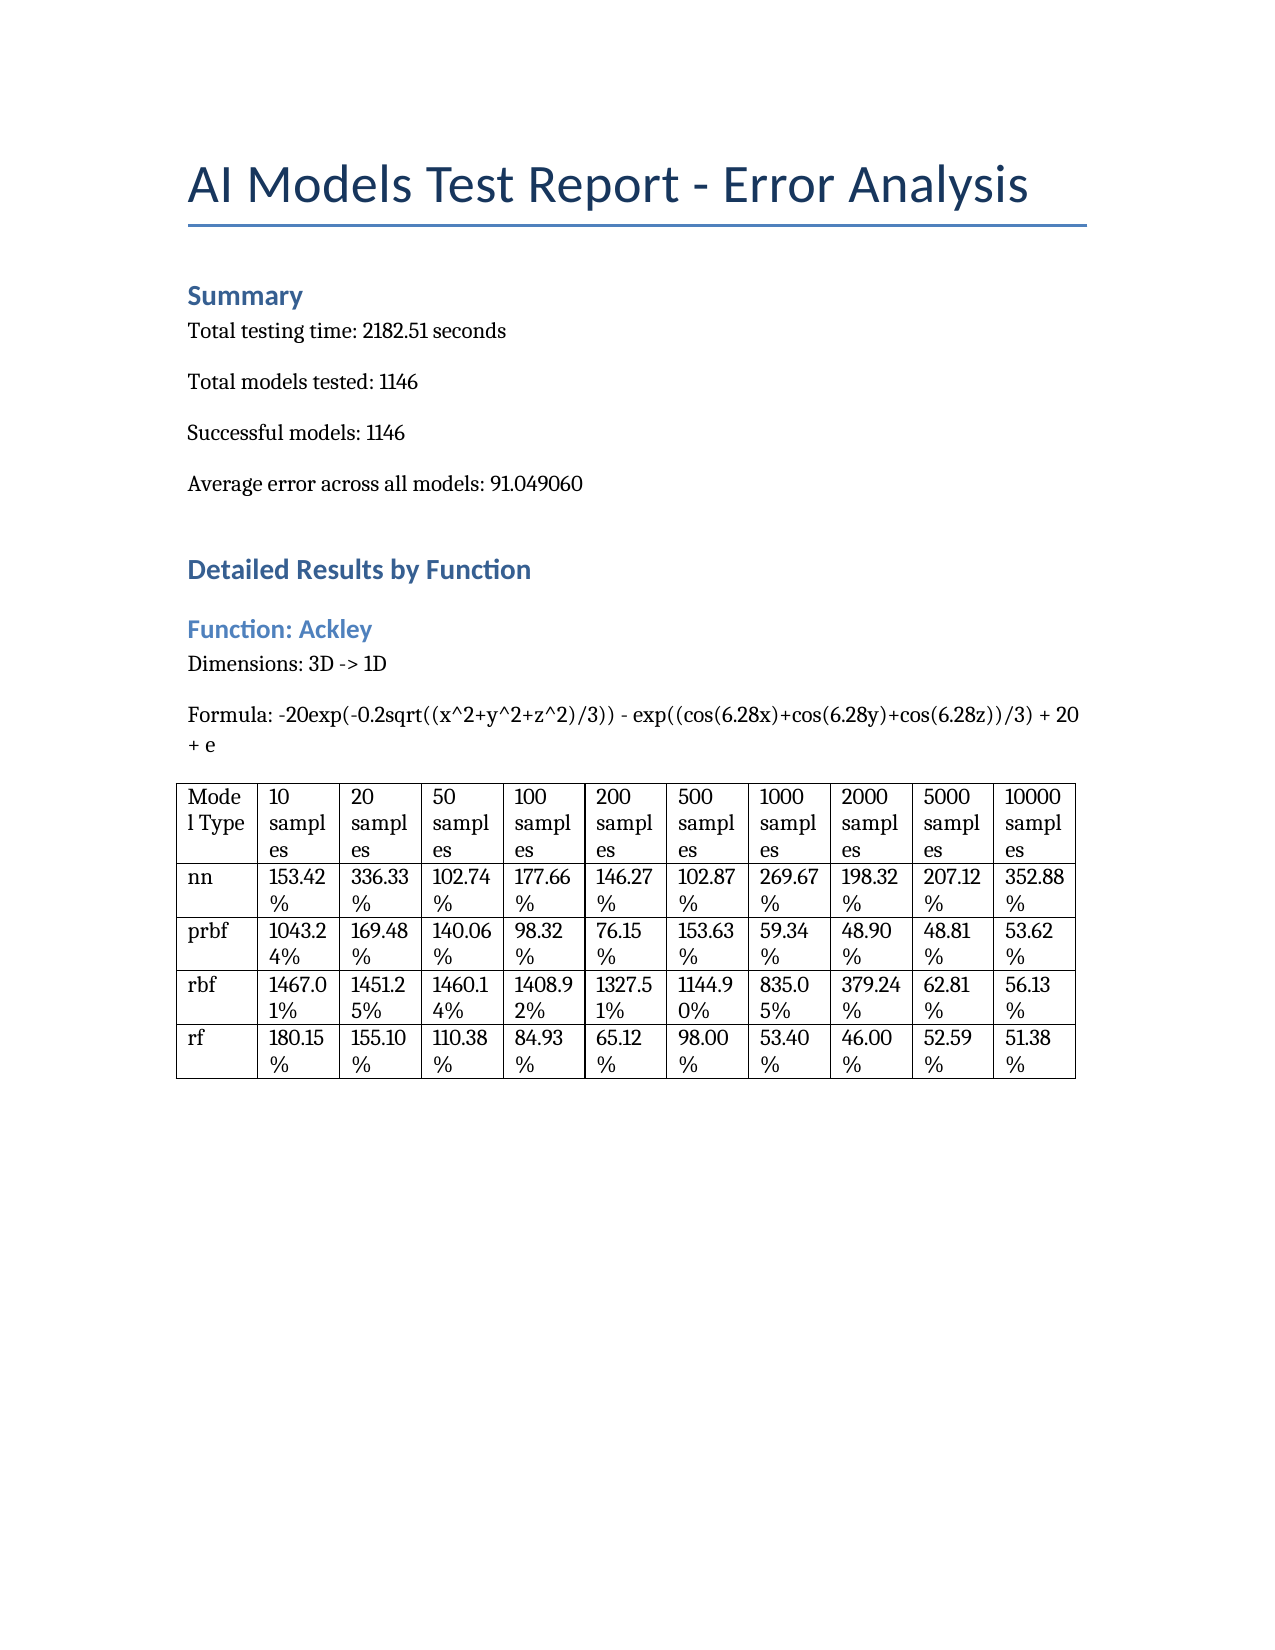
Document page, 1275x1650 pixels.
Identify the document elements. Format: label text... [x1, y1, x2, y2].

table_cell 1144.90% [667, 971, 748, 1024]
table_header 10000 samples [994, 784, 1075, 863]
table_cell 48.81% [913, 918, 993, 970]
table_cell 59.34% [749, 918, 830, 970]
table_cell 51.38% [994, 1025, 1075, 1078]
table_cell 1460.14% [422, 971, 503, 1024]
table_cell 46.00% [831, 1025, 912, 1078]
table_header 10 samples [258, 784, 339, 863]
table_cell 53.62% [994, 918, 1075, 970]
table_cell 110.38% [422, 1025, 503, 1078]
subtitle Function: Ackley [187, 613, 1087, 646]
text Formula: -20exp(-0.2sqrt((x^2+y^2+z^2)/3)) - exp((cos(6.28x)+cos(6.28y)+cos(6.28z))/3) + 20 + e [187, 702, 1087, 758]
table_header 200 samples [586, 784, 666, 863]
title AI Models Test Report - Error Analysis [187, 150, 1087, 227]
table_header 100 samples [504, 784, 584, 863]
text Total testing time: 2182.51 seconds [187, 317, 1087, 344]
table_cell 62.81% [913, 971, 993, 1024]
table_header 500 samples [667, 784, 748, 863]
table_cell 336.33% [340, 864, 421, 917]
table_header 5000 samples [913, 784, 993, 863]
text Successful models: 1146 [187, 419, 1087, 446]
table_cell 1467.01% [258, 971, 339, 1024]
text Average error across all models: 91.049060 [187, 471, 1087, 497]
table_cell 198.32% [831, 864, 912, 917]
table_cell 102.87% [667, 864, 748, 917]
table_cell 269.67% [749, 864, 830, 917]
table_cell 1451.25% [340, 971, 421, 1024]
table_cell 155.10% [340, 1025, 421, 1078]
table_cell 1043.24% [258, 918, 339, 970]
table_cell prbf [177, 918, 257, 970]
subtitle Summary [187, 277, 1087, 312]
table_cell 1327.51% [586, 971, 666, 1024]
table_cell 153.42% [258, 864, 339, 917]
table_cell 102.74% [422, 864, 503, 917]
subtitle Detailed Results by Function [187, 551, 1087, 586]
table_cell 56.13% [994, 971, 1075, 1024]
text Total models tested: 1146 [187, 368, 1087, 395]
table_cell 52.59% [913, 1025, 993, 1078]
table_header 1000 samples [749, 784, 830, 863]
table_cell 146.27% [586, 864, 666, 917]
table_header Model Type [177, 784, 257, 863]
table_cell 98.32% [504, 918, 584, 970]
table_cell 1408.92% [504, 971, 584, 1024]
table_cell 835.05% [749, 971, 830, 1024]
table_cell 180.15% [258, 1025, 339, 1078]
table_cell 48.90% [831, 918, 912, 970]
table_cell nn [177, 864, 257, 917]
table_cell 65.12% [586, 1025, 666, 1078]
table_header 20 samples [340, 784, 421, 863]
table_cell 140.06% [422, 918, 503, 970]
table_cell 177.66% [504, 864, 584, 917]
table_cell 84.93% [504, 1025, 584, 1078]
table_cell 207.12% [913, 864, 993, 917]
table_header 2000 samples [831, 784, 912, 863]
table_cell 352.88% [994, 864, 1075, 917]
table_cell 153.63% [667, 918, 748, 970]
table_header 50 samples [422, 784, 503, 863]
table_cell rbf [177, 971, 257, 1024]
table_cell 169.48% [340, 918, 421, 970]
table_cell 76.15% [586, 918, 666, 970]
table_cell 379.24% [831, 971, 912, 1024]
table_cell rf [177, 1025, 257, 1078]
text Dimensions: 3D -> 1D [187, 651, 1087, 677]
table_cell 98.00% [667, 1025, 748, 1078]
table_cell 53.40% [749, 1025, 830, 1078]
